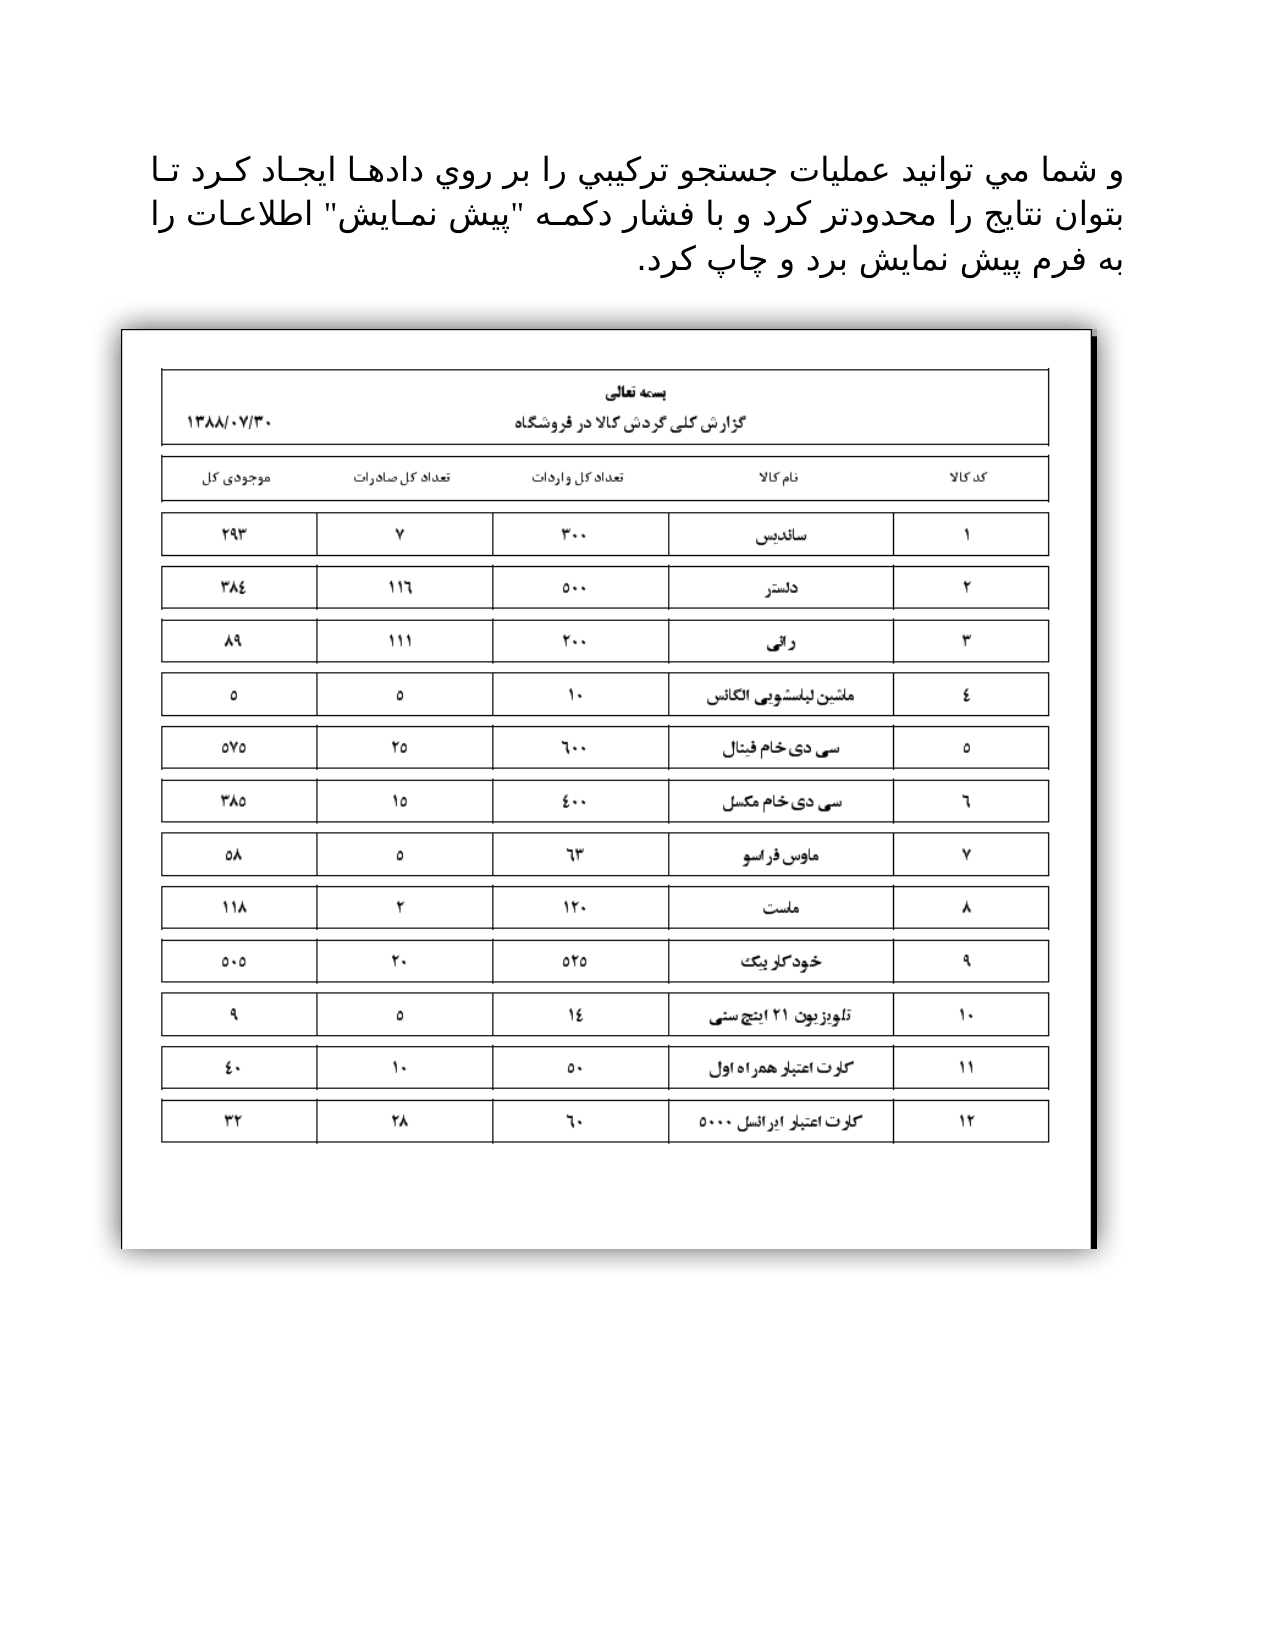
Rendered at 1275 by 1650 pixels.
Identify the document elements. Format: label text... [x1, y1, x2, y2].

picture [121, 329, 1097, 1249]
text و شما مي توانيد عمليات جستجو تركيبي را بر روي دادها ايجاد كرد تا بتوان نتايج را محدودتر كرد و با فشار دكمه "پيش نمايش" اطلاعات را به فرم پيش نمايش برد و چاپ كرد. [150, 150, 1125, 278]
